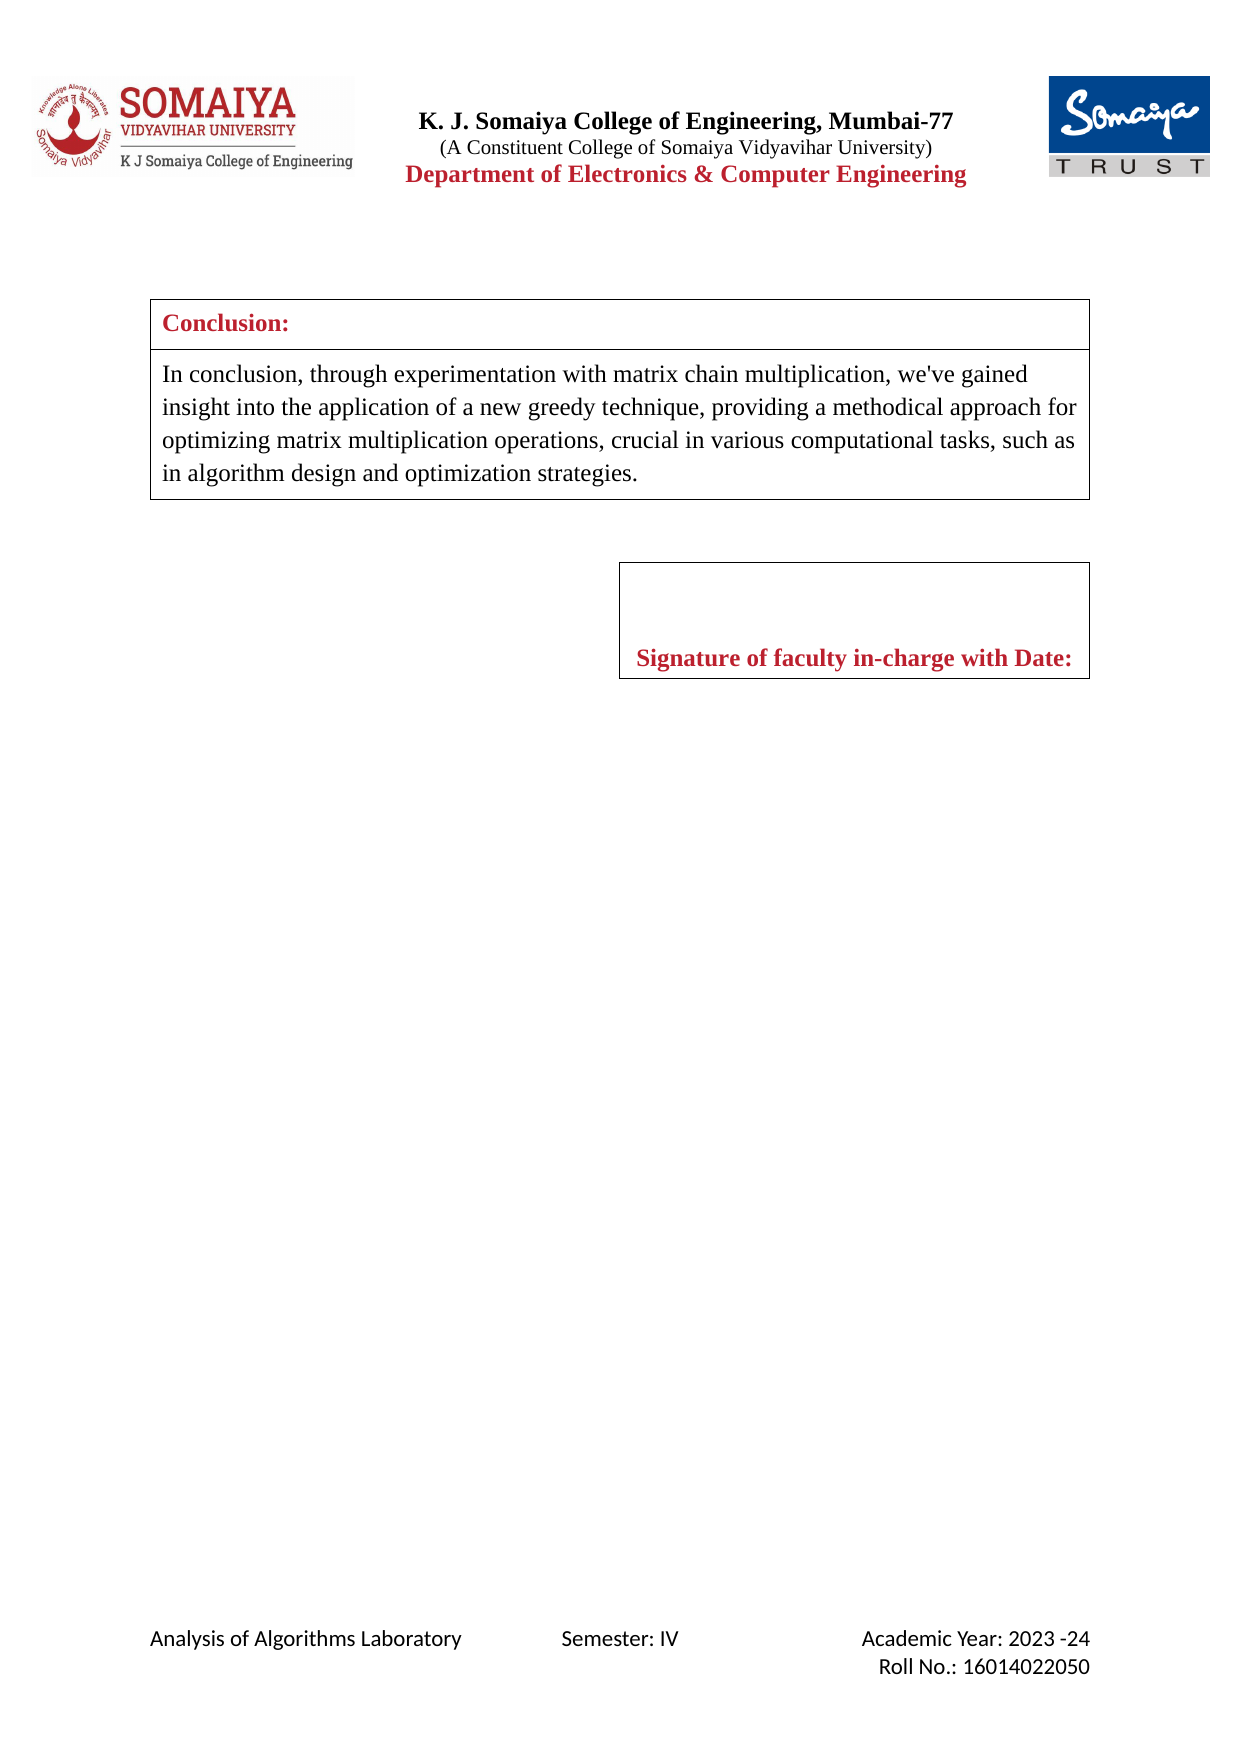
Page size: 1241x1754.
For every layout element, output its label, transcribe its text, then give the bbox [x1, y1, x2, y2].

table_header Conclusion: [151, 300, 1089, 349]
picture [31, 76, 356, 177]
table_cell In conclusion, through experimentation with matrix chain multiplication, we've gained insight into the application of a new greedy technique, providing a methodical approach for optimizing matrix multiplication operations, crucial in various computational tasks, such as in algorithm design and optimization strategies. [151, 350, 1089, 499]
picture [1048, 76, 1210, 177]
